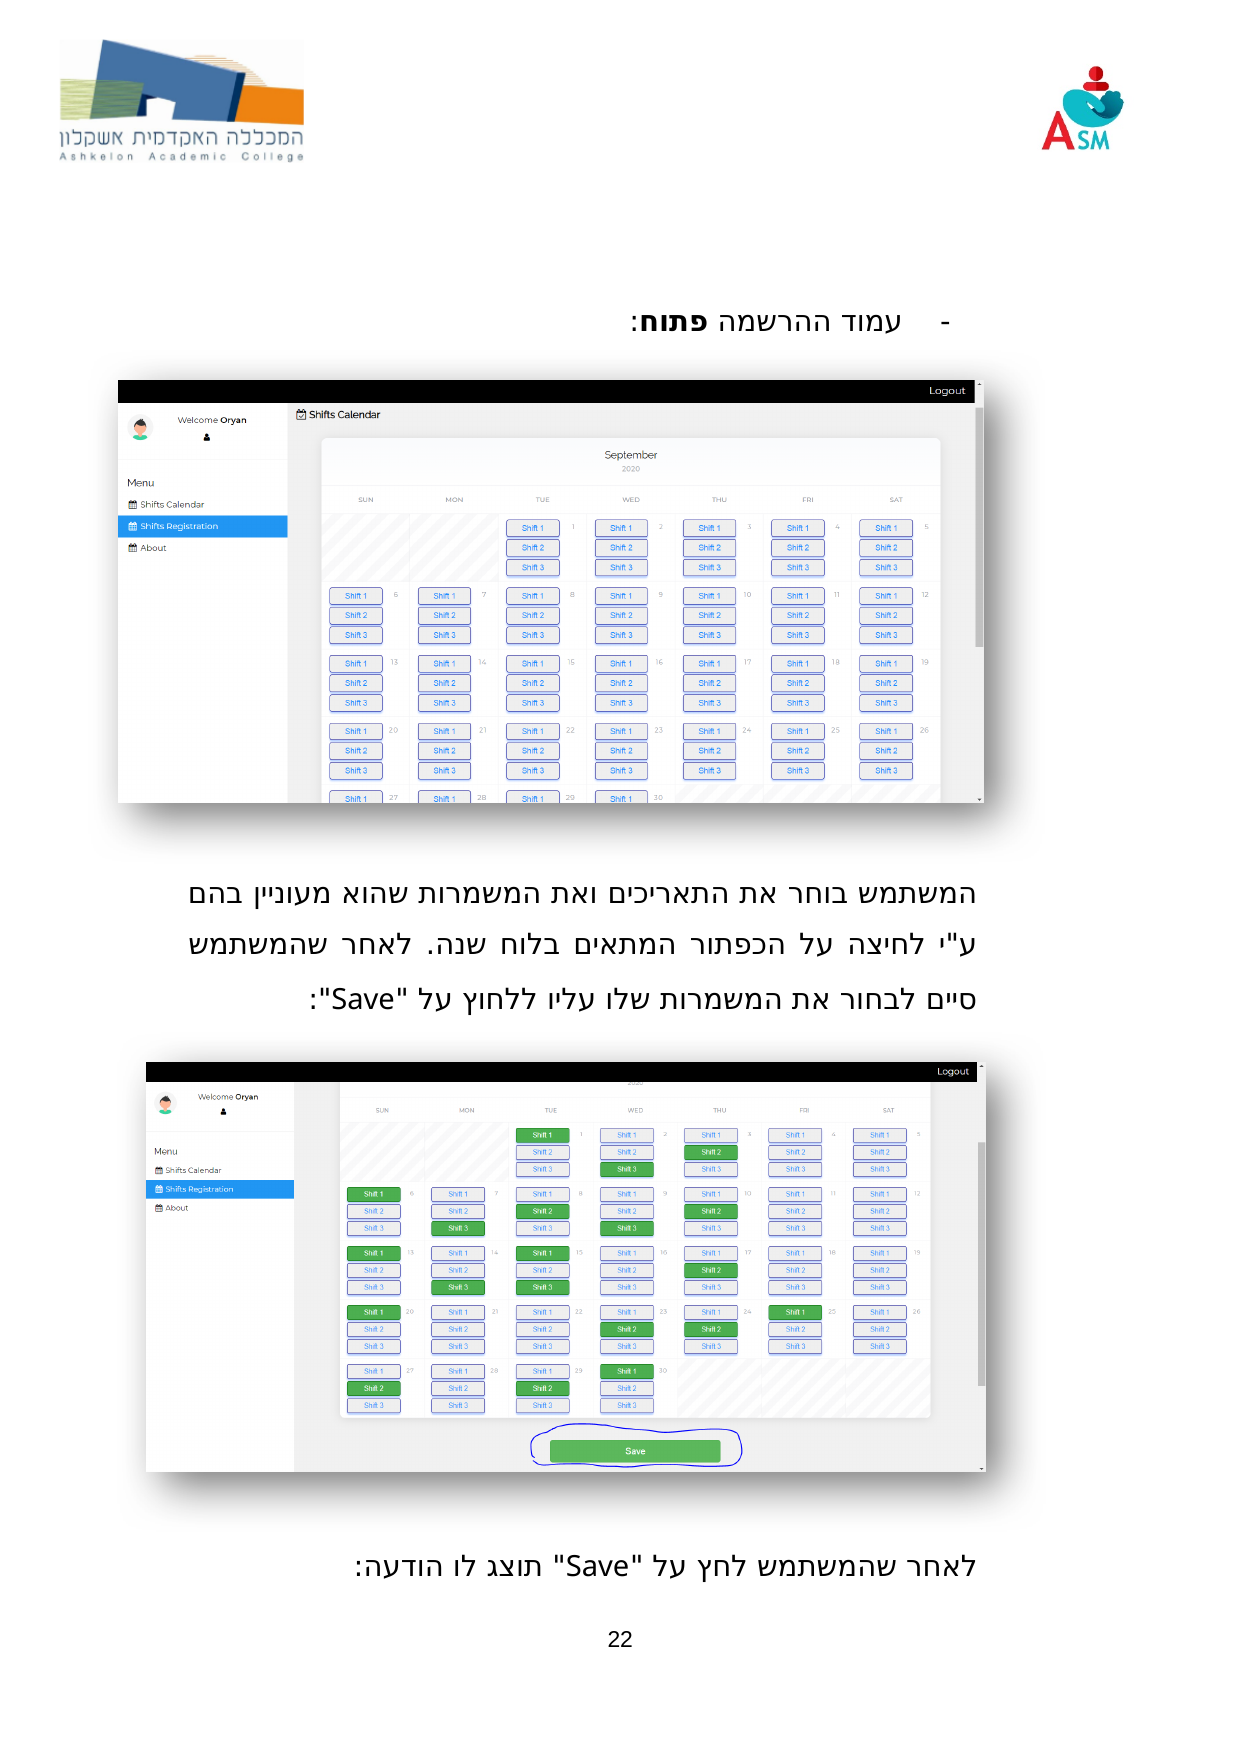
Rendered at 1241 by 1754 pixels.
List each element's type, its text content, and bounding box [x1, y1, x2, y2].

list המשתמש בוחר את התאריכים ואת המשמרות שהוא מעוניין בהם ע"י לחיצה על הכפתור המתאים בלוח שנה. לאחר שהמשתמש סיים לבחור את המשמרות שלו עליו ללחוץ על "Save": [187, 876, 978, 1018]
list לאחר שהמשתמש לחץ על "Save" תוצג לו הודעה: [187, 1545, 978, 1585]
picture [51, 37, 311, 169]
picture [1005, 42, 1182, 164]
picture [146, 1062, 986, 1472]
list עמוד ההרשמה פתוח: [187, 305, 940, 339]
picture [118, 380, 984, 803]
